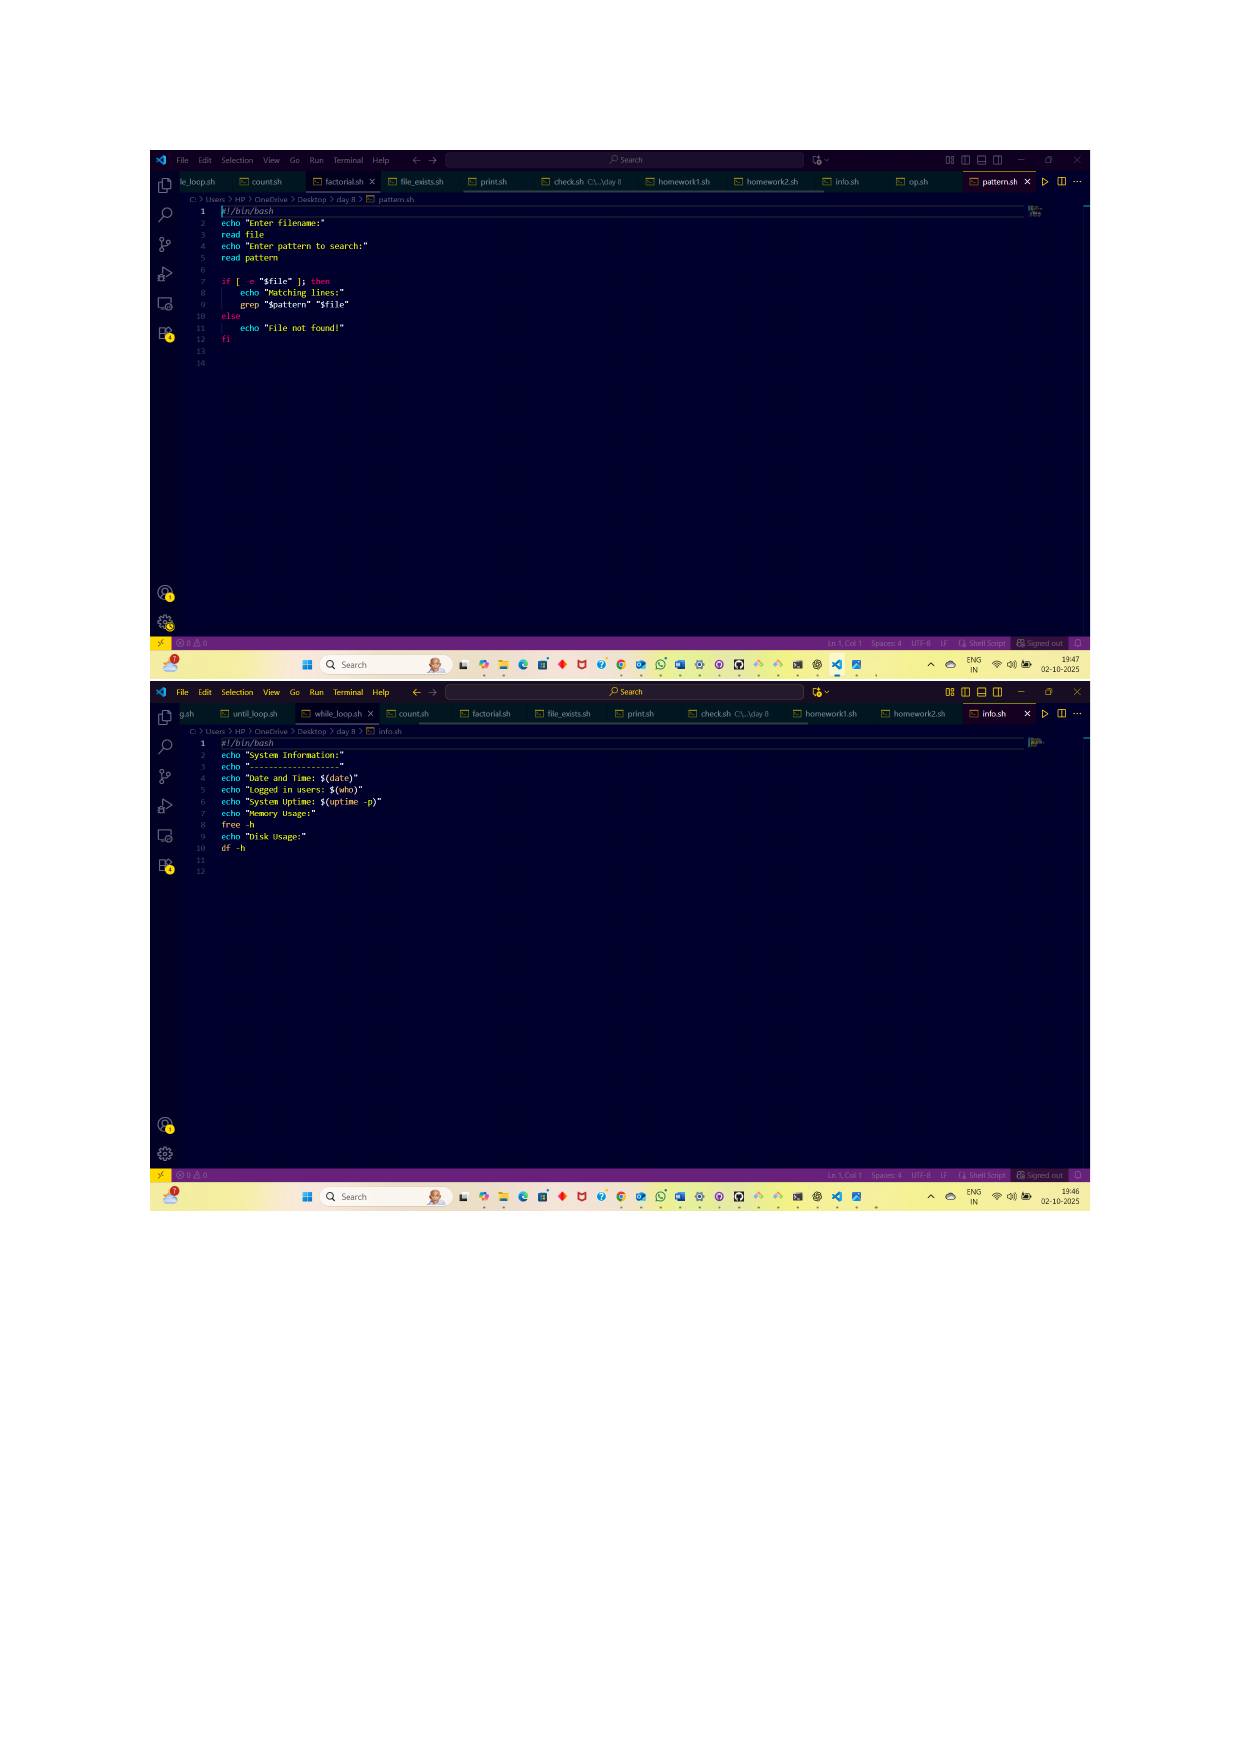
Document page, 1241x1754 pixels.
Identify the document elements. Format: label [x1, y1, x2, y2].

picture [150, 681, 1091, 1211]
picture [150, 150, 1091, 679]
